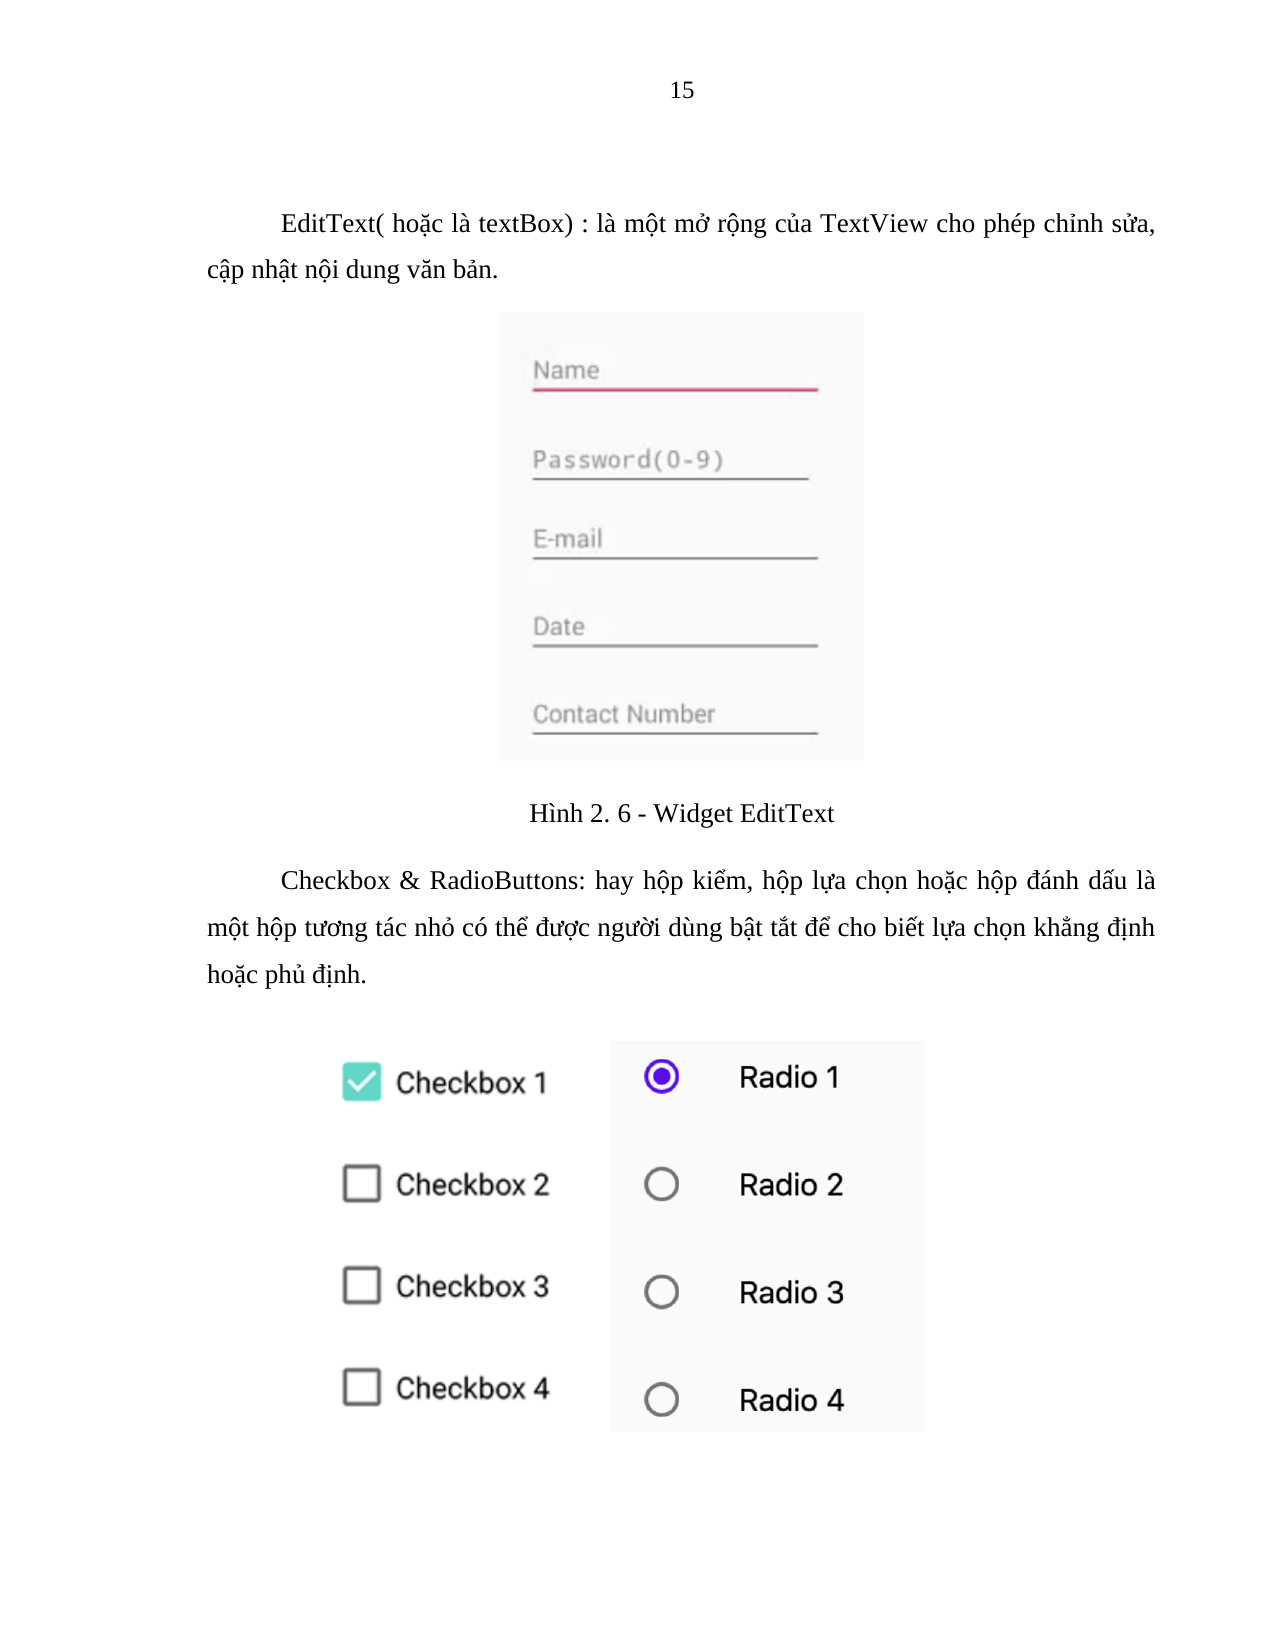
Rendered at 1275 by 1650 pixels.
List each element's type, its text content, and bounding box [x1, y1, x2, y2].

text EditText( hoặc là textBox) : là một mở rộng của TextView cho phép chỉnh sửa, cập nhật nội dung văn bản. [207, 207, 1157, 284]
text Checkbox & RadioButtons: hay hộp kiểm, hộp lựa chọn hoặc hộp đánh dấu là một hộp tương tác nhỏ có thể được người dùng bật tắt để cho biết lựa chọn khẳng định hoặc phủ định. [207, 864, 1157, 989]
picture [280, 1016, 925, 1432]
picture [499, 312, 865, 761]
text Hình 2. 6 - Widget EditText [207, 797, 1157, 828]
